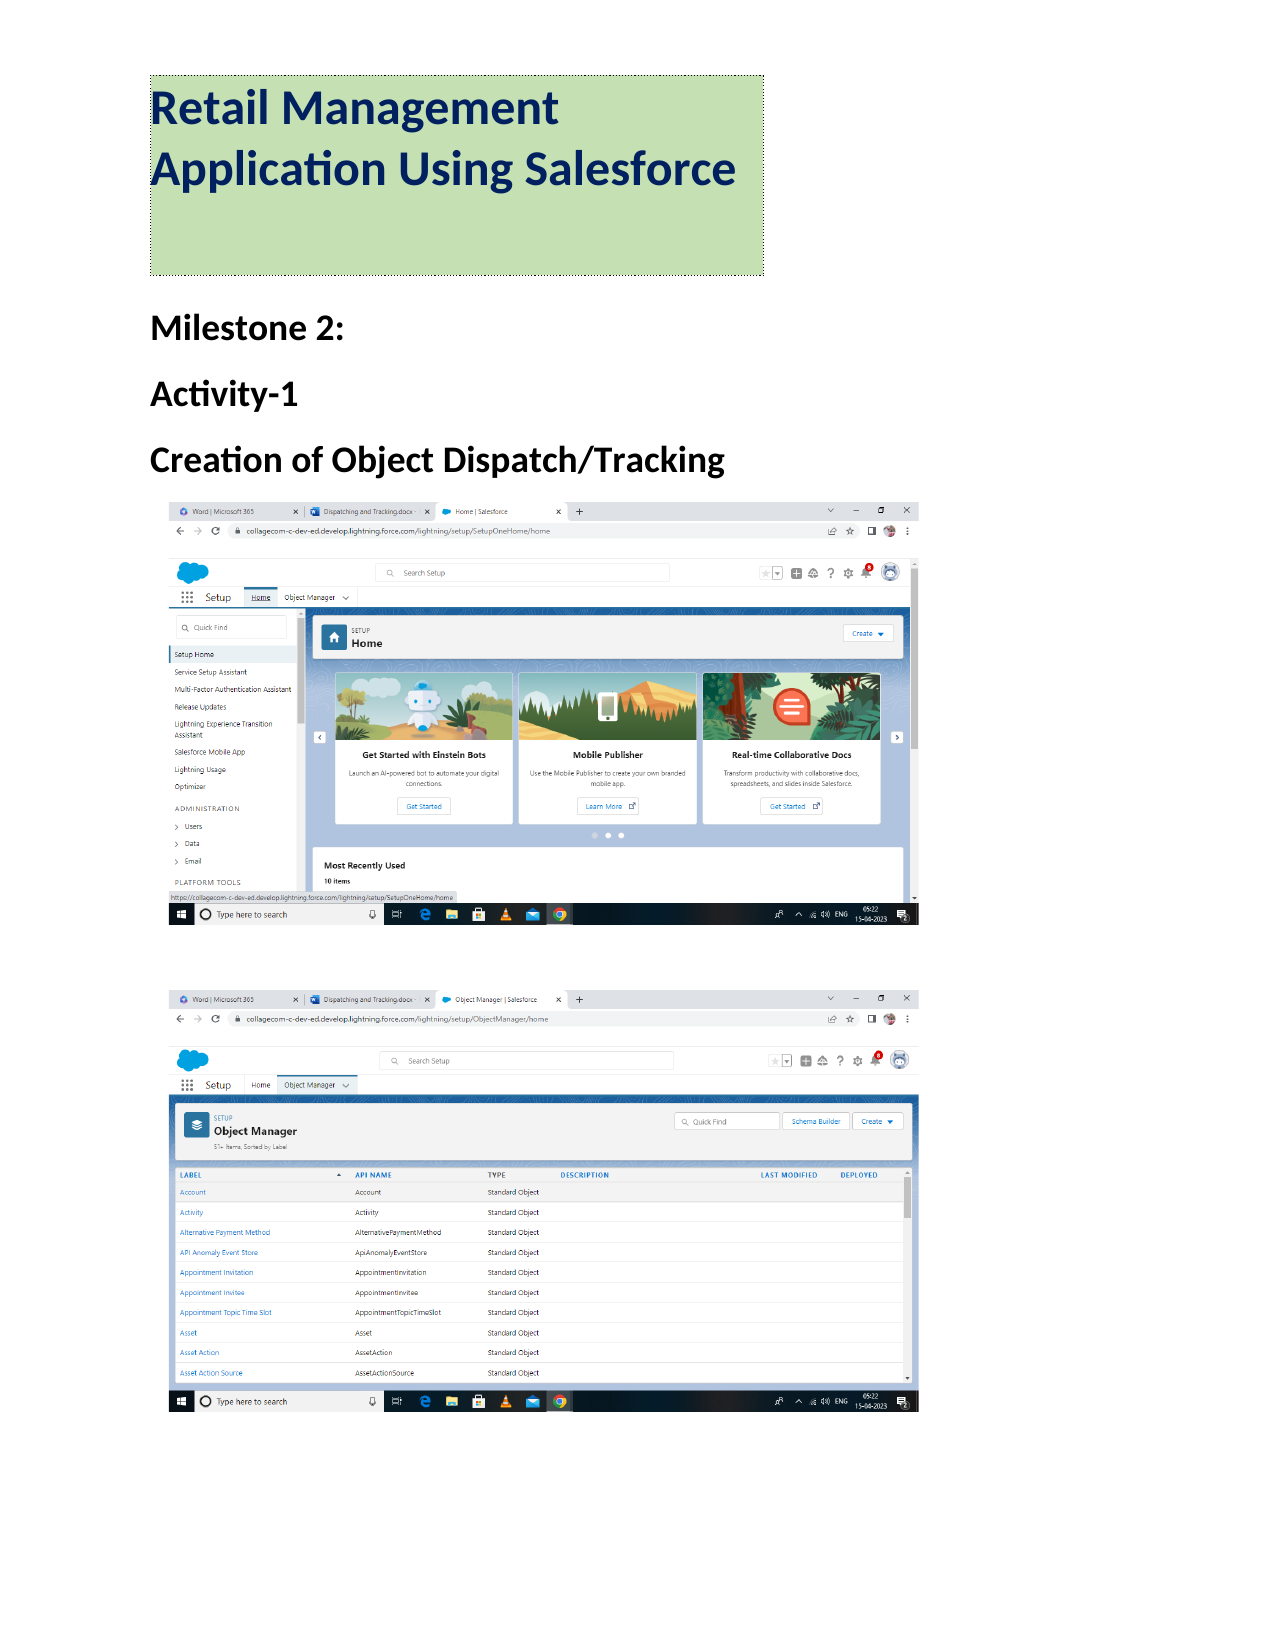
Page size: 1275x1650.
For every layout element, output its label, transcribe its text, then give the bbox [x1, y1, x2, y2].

text Activity-1 [150, 370, 1125, 416]
text Creation of Object Dispatch/Tracking [150, 436, 1125, 482]
text Milestone 2: [150, 304, 1125, 350]
